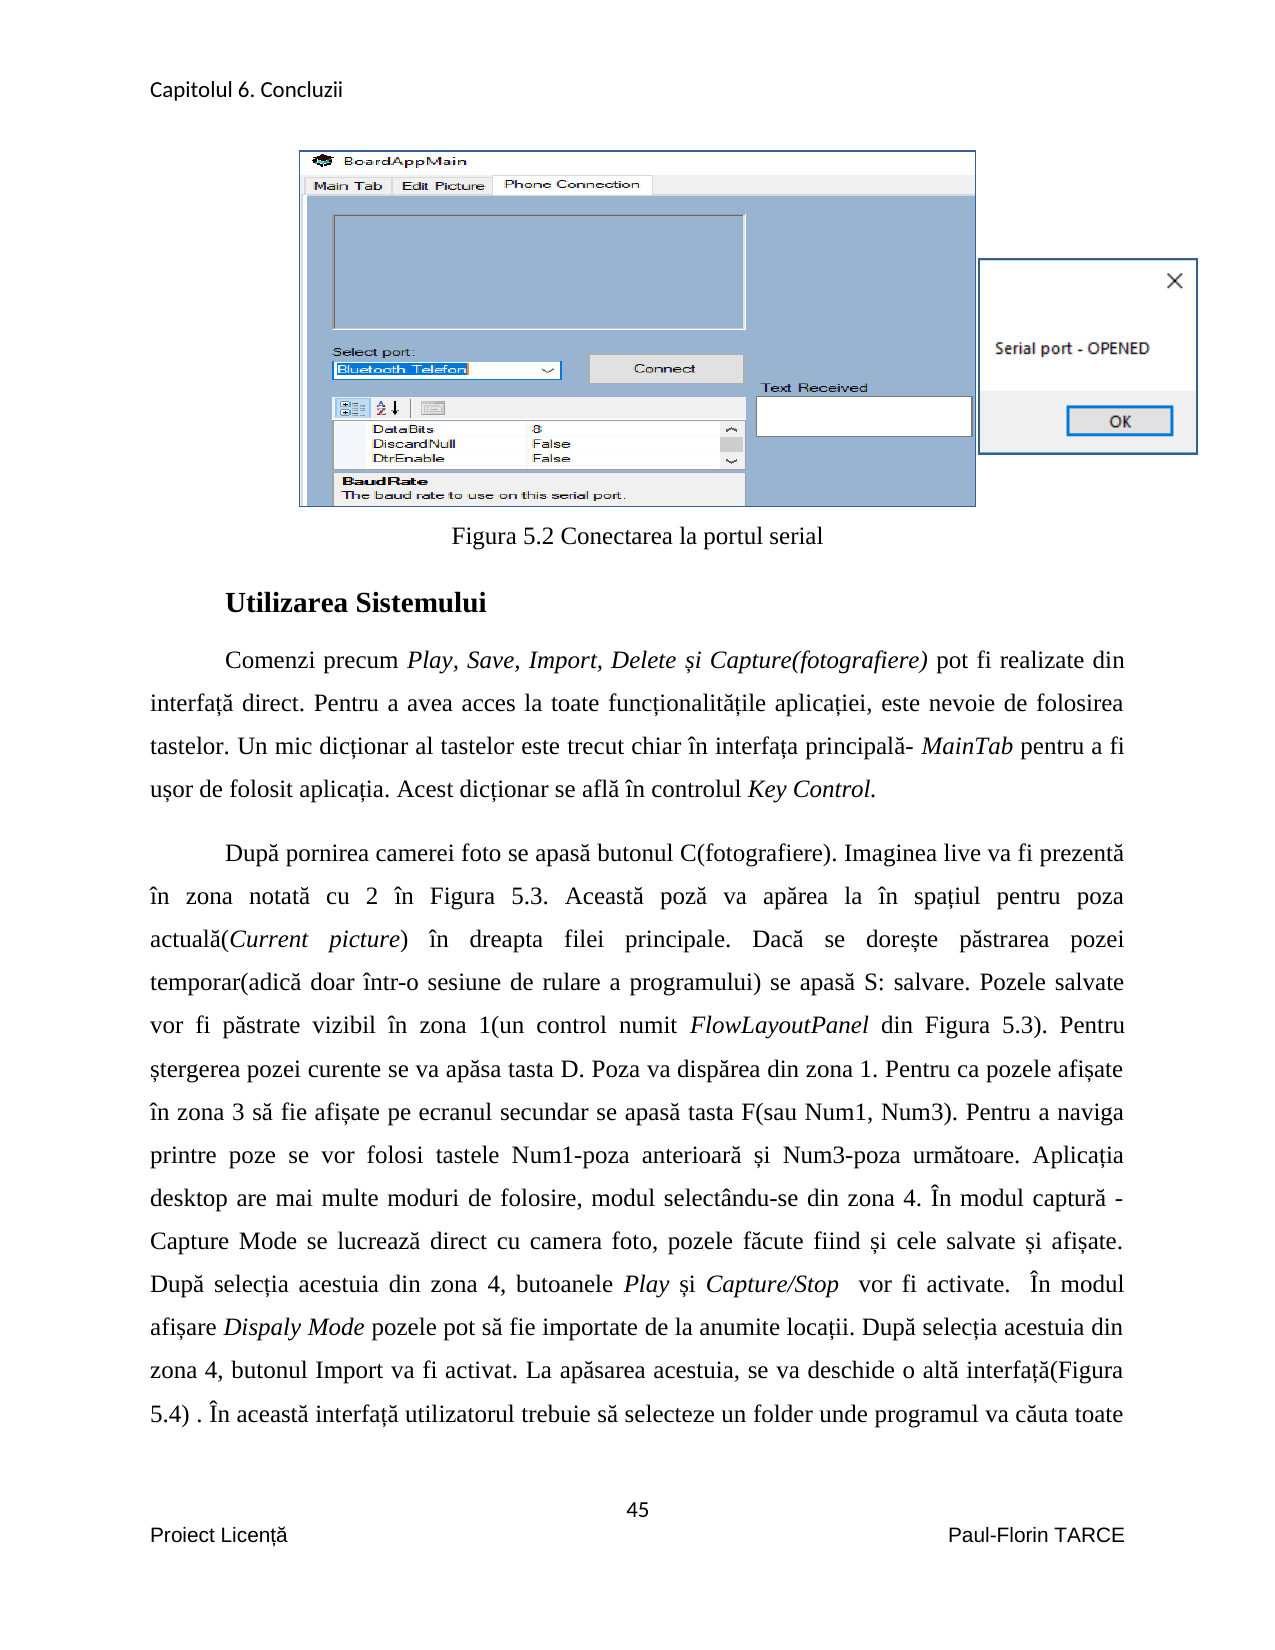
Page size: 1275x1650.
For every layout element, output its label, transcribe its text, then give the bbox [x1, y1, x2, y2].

text Utilizarea Sistemului [150, 585, 1125, 619]
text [150, 838, 1125, 1427]
picture [300, 152, 975, 506]
text Figura 5.2 Conectarea la portul serial [150, 521, 1125, 550]
picture [980, 260, 1196, 453]
text Comenzi precum Play, Save, Import, Delete și Capture(fotografiere) pot fi realizate din interfață direct. Pentru a avea acces la toate funcționalitățile aplicației, este nevoie de folosirea tastelor. Un mic dicționar al tastelor este trecut chiar în interfața principală- MainTab pentru a fi ușor de folosit aplicația. Acest dicționar se află în controlul Key Control. [150, 645, 1125, 803]
